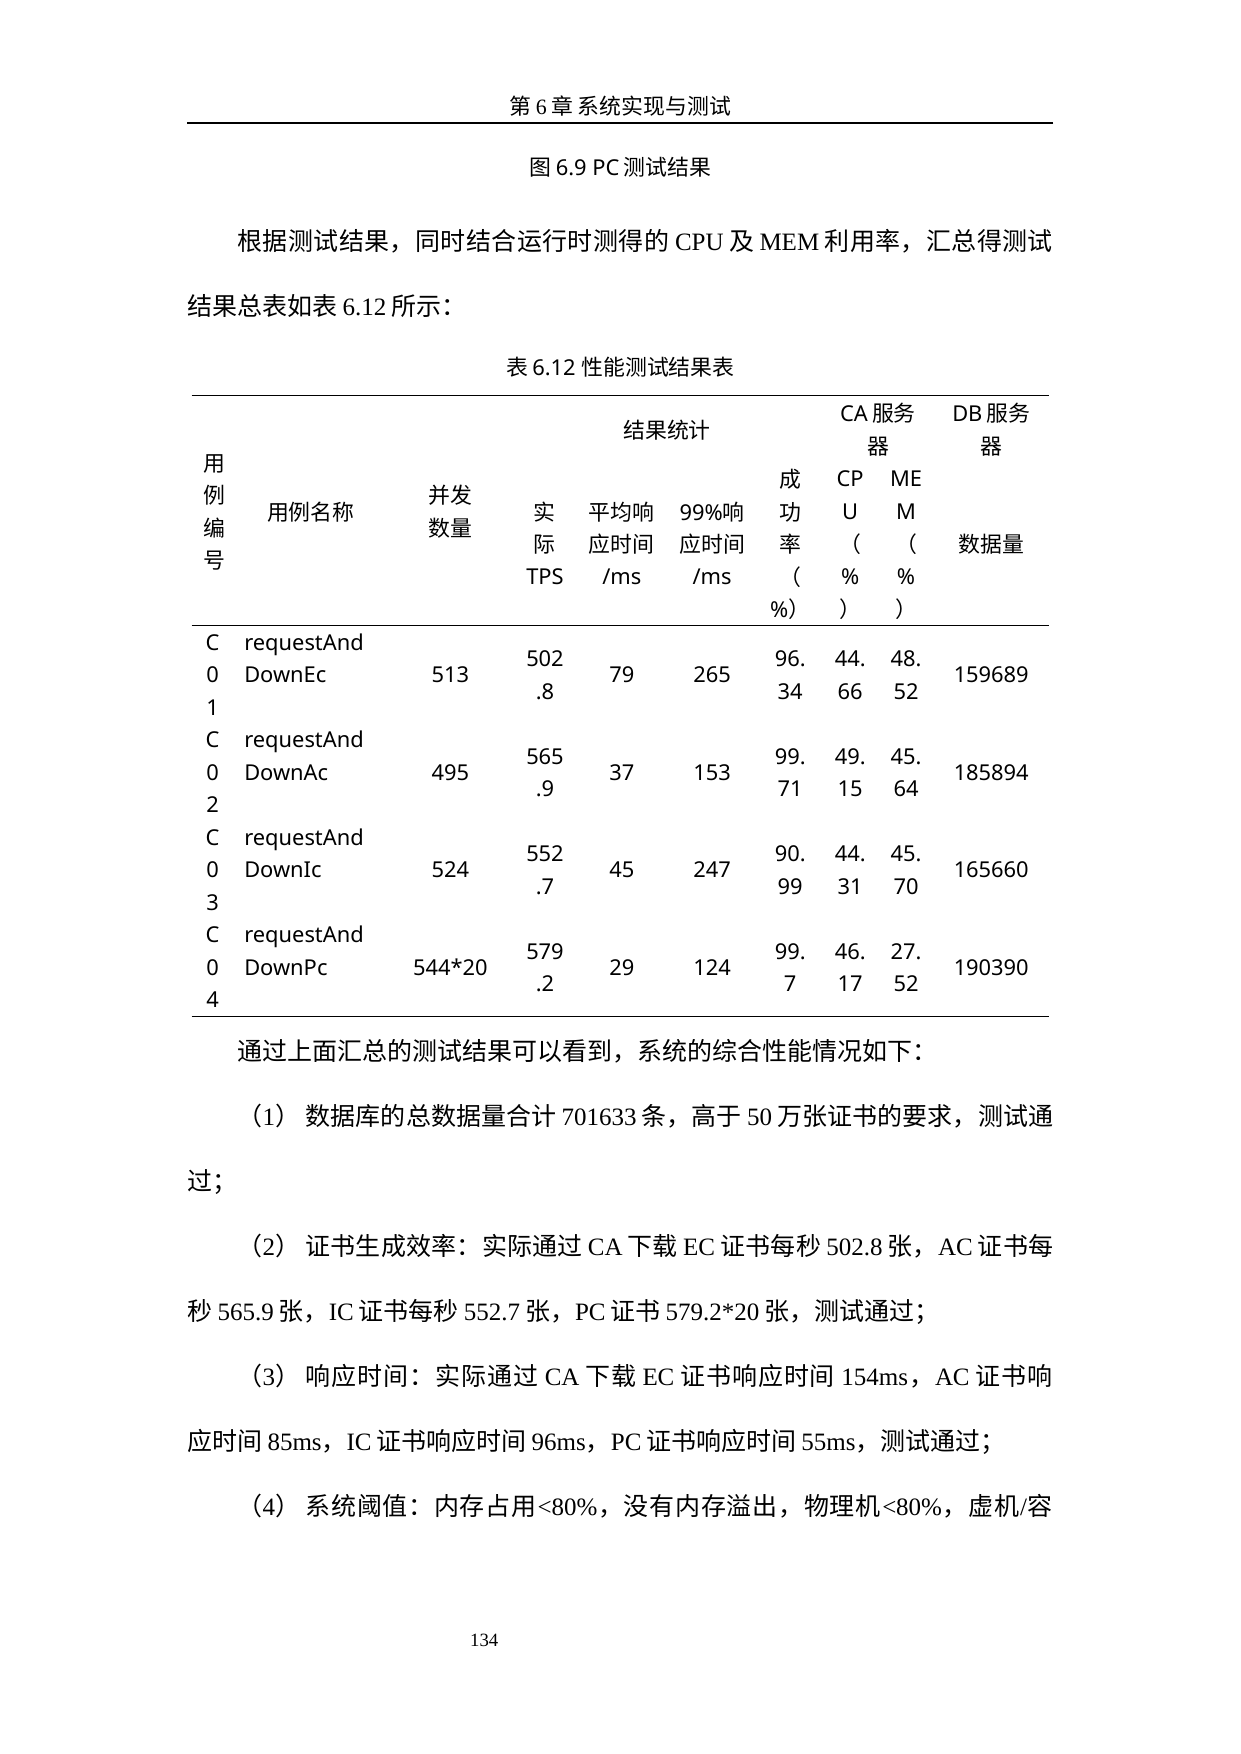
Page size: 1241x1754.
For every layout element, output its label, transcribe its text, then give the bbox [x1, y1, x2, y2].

table_cell 29 [578, 918, 666, 1016]
table_cell requestAndDownAc [233, 723, 388, 821]
table_cell 502.8 [512, 626, 577, 723]
table_cell 524 [388, 821, 512, 918]
table_cell 90.99 [758, 821, 822, 918]
table_cell 495 [388, 723, 512, 821]
table_header 用例 编号 [192, 396, 233, 624]
table_cell 44.66 [822, 626, 878, 723]
table_cell 44.31 [822, 821, 878, 918]
table_cell 79 [578, 626, 666, 723]
table_header DB服务器 [934, 396, 1049, 461]
table_cell requestAndDownEc [233, 626, 388, 723]
text 根据测试结果，同时结合运行时测得的CPU及MEM利用率，汇总得测试结果总表如表6.12所示： [187, 207, 1053, 337]
table_cell 579.2 [512, 918, 577, 1016]
table_header CA服务器 [822, 396, 933, 461]
table_cell 成功率 （%） [758, 461, 822, 624]
table_cell CPU （%） [822, 461, 878, 624]
table_cell 124 [666, 918, 758, 1016]
table_cell 平均响应时间/ms [578, 461, 666, 624]
list 数据库的总数据量合计701633条，高于50万张证书的要求，测试通过； [187, 1082, 1053, 1212]
table_cell 49.15 [822, 723, 878, 821]
table_cell 99.71 [758, 723, 822, 821]
table_header 用例名称 [233, 396, 388, 624]
table_cell C02 [192, 723, 233, 821]
table_cell 153 [666, 723, 758, 821]
table_cell 552.7 [512, 821, 577, 918]
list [187, 1472, 1053, 1537]
table_cell 27.52 [878, 918, 933, 1016]
table_header 并发 数量 [388, 396, 512, 624]
table_cell requestAndDownIc [233, 821, 388, 918]
table_cell 45.64 [878, 723, 933, 821]
table_cell 96.34 [758, 626, 822, 723]
table_cell 45 [578, 821, 666, 918]
table_cell 37 [578, 723, 666, 821]
table_cell 46.17 [822, 918, 878, 1016]
text 表6.12 性能测试结果表 [187, 350, 1053, 382]
table_cell 544*20 [388, 918, 512, 1016]
table_cell 185894 [934, 723, 1049, 821]
table_cell C01 [192, 626, 233, 723]
table_cell 159689 [934, 626, 1049, 723]
table_cell 数据量 [934, 461, 1049, 624]
table_cell 565.9 [512, 723, 577, 821]
list 响应时间：实际通过CA下载EC证书响应时间154ms，AC证书响应时间85ms，IC证书响应时间96ms，PC证书响应时间55ms，测试通过； [187, 1342, 1053, 1472]
table_cell 99.7 [758, 918, 822, 1016]
table_cell 513 [388, 626, 512, 723]
text 通过上面汇总的测试结果可以看到，系统的综合性能情况如下： [187, 1017, 1053, 1082]
table_cell 265 [666, 626, 758, 723]
table_cell 165660 [934, 821, 1049, 918]
table_cell C03 [192, 821, 233, 918]
table_header 结果统计 [512, 396, 822, 461]
table_cell requestAndDownPc [233, 918, 388, 1016]
table_cell 实际 TPS [512, 461, 577, 624]
table_cell 99%响应时间/ms [666, 461, 758, 624]
table_cell 45.70 [878, 821, 933, 918]
table_cell 247 [666, 821, 758, 918]
table_cell C04 [192, 918, 233, 1016]
table_cell 190390 [934, 918, 1049, 1016]
list 证书生成效率：实际通过CA下载EC证书每秒502.8张，AC证书每秒565.9张，IC证书每秒552.7张，PC证书579.2*20张，测试通过； [187, 1212, 1053, 1342]
table_cell 48.52 [878, 626, 933, 723]
text 图6.9 PC测试结果 [187, 150, 1053, 182]
table_cell MEM （%） [878, 461, 933, 624]
